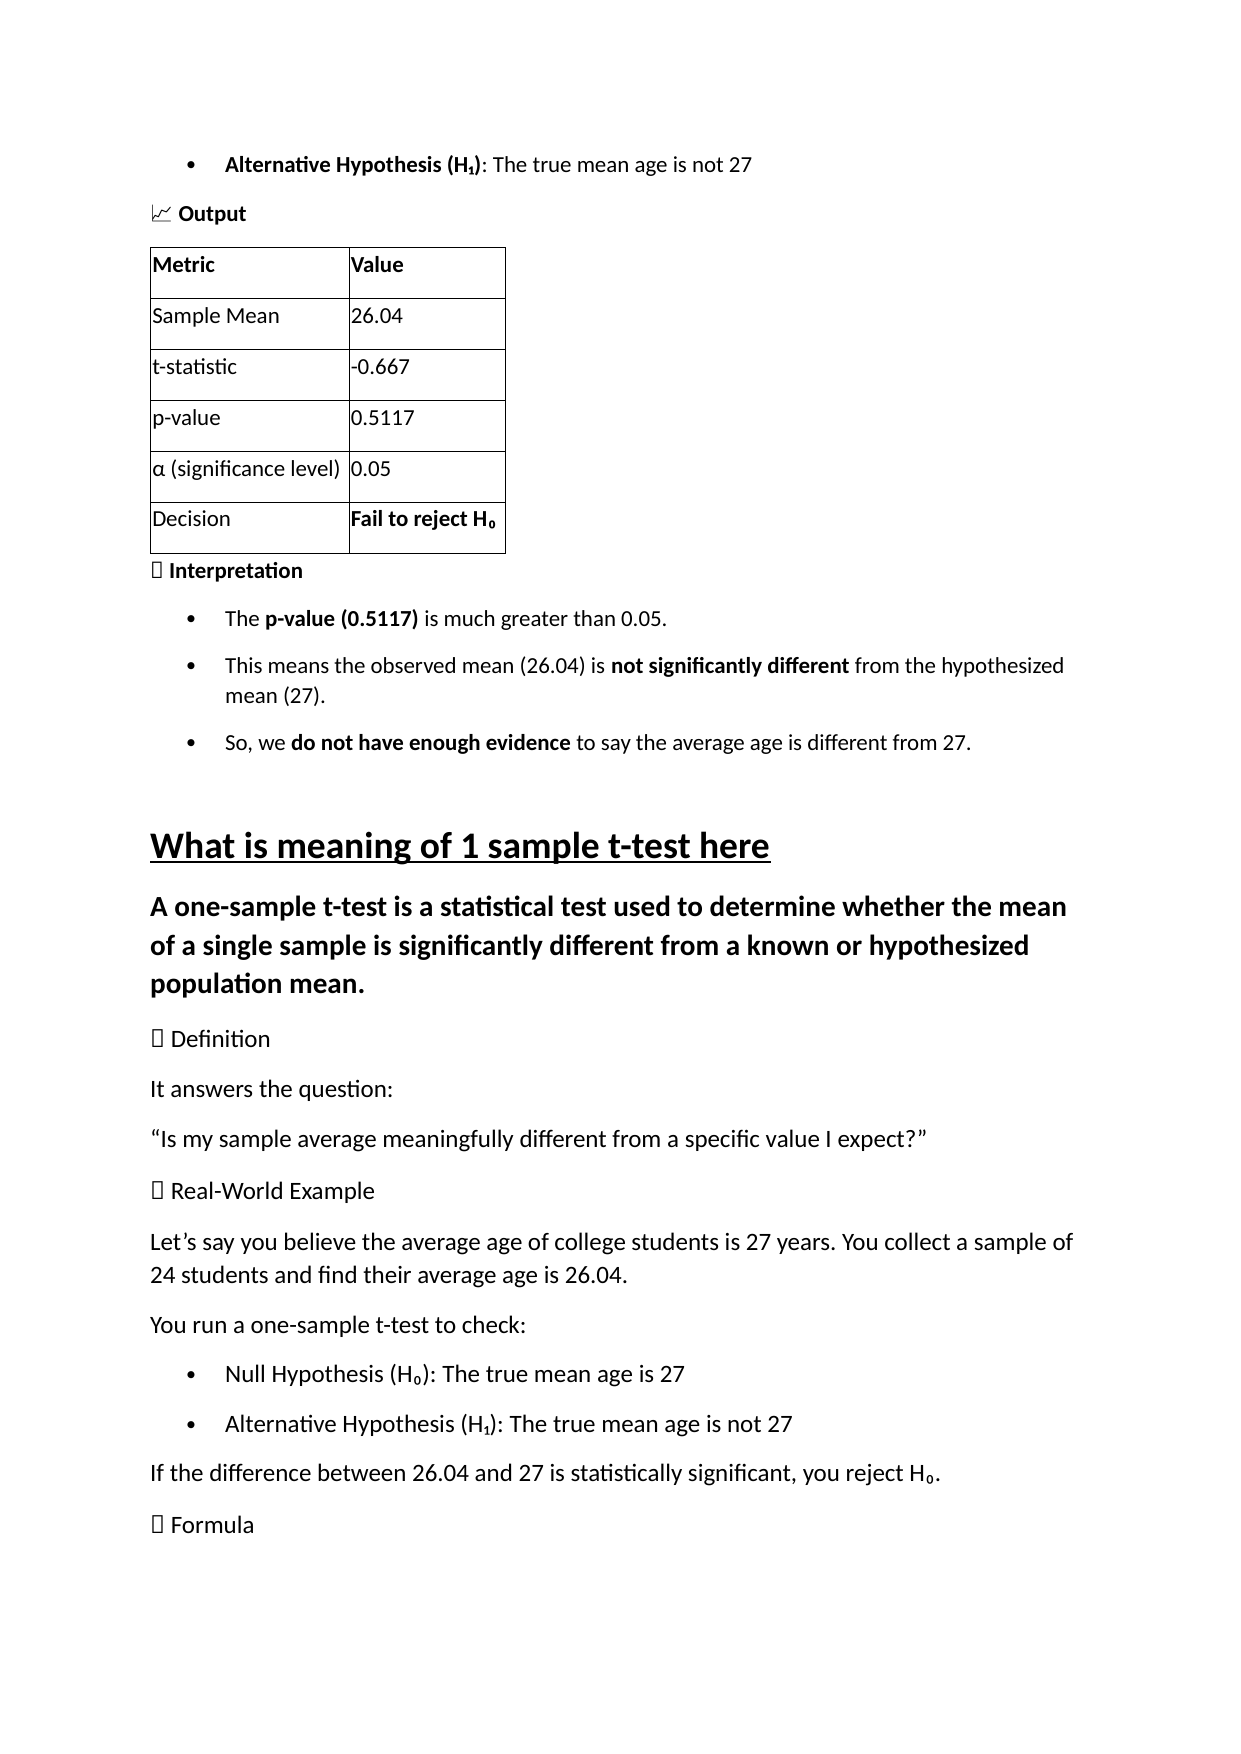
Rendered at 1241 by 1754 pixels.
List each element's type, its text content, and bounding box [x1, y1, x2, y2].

list Null Hypothesis (H₀): The true mean age is 27 [187, 1358, 1090, 1389]
text “Is my sample average meaningfully different from a specific value I expect?” [150, 1123, 1090, 1154]
text 🧠 Interpretation [150, 554, 1090, 585]
table_cell Fail to reject H₀ [350, 503, 505, 553]
text 📘 Definition [150, 1020, 1090, 1054]
list Alternative Hypothesis (H₁): The true mean age is not 27 [187, 150, 1090, 178]
table_cell 0.5117 [350, 401, 505, 451]
text It answers the question: [150, 1074, 1090, 1104]
text A one-sample t-test is a statistical test used to determine whether the mean of a single sample is significantly different from a known or hypothesized population mean. [150, 888, 1090, 1001]
text You run a one-sample t-test to check: [150, 1309, 1090, 1339]
table_cell Decision [151, 503, 349, 553]
text If the difference between 26.04 and 27 is statistically significant, you reject H₀. [150, 1457, 1090, 1488]
table_cell p-value [151, 401, 349, 451]
table_cell 0.05 [350, 452, 505, 502]
text 🧪 Real-World Example [150, 1173, 1090, 1207]
table_header Value [350, 248, 505, 298]
list Alternative Hypothesis (H₁): The true mean age is not 27 [187, 1408, 1090, 1438]
table_cell -0.667 [350, 350, 505, 400]
text Let’s say you believe the average age of college students is 27 years. You collect a sample of 24 students and find their average age is 26.04. [150, 1226, 1090, 1290]
text 🔢 Formula [150, 1507, 1090, 1541]
table_header Metric [151, 248, 349, 298]
list This means the observed mean (26.04) is not significantly different from the hypothesized mean (27). [187, 651, 1090, 709]
text 📈 Output [150, 197, 1090, 228]
list The p-value (0.5117) is much greater than 0.05. [187, 604, 1090, 632]
list So, we do not have enough evidence to say the average age is different from 27. [187, 728, 1090, 756]
table_cell t-statistic [151, 350, 349, 400]
text What is meaning of 1 sample t-test here [150, 822, 1090, 868]
table_cell Sample Mean [151, 299, 349, 349]
table_cell α (significance level) [151, 452, 349, 502]
table_cell 26.04 [350, 299, 505, 349]
